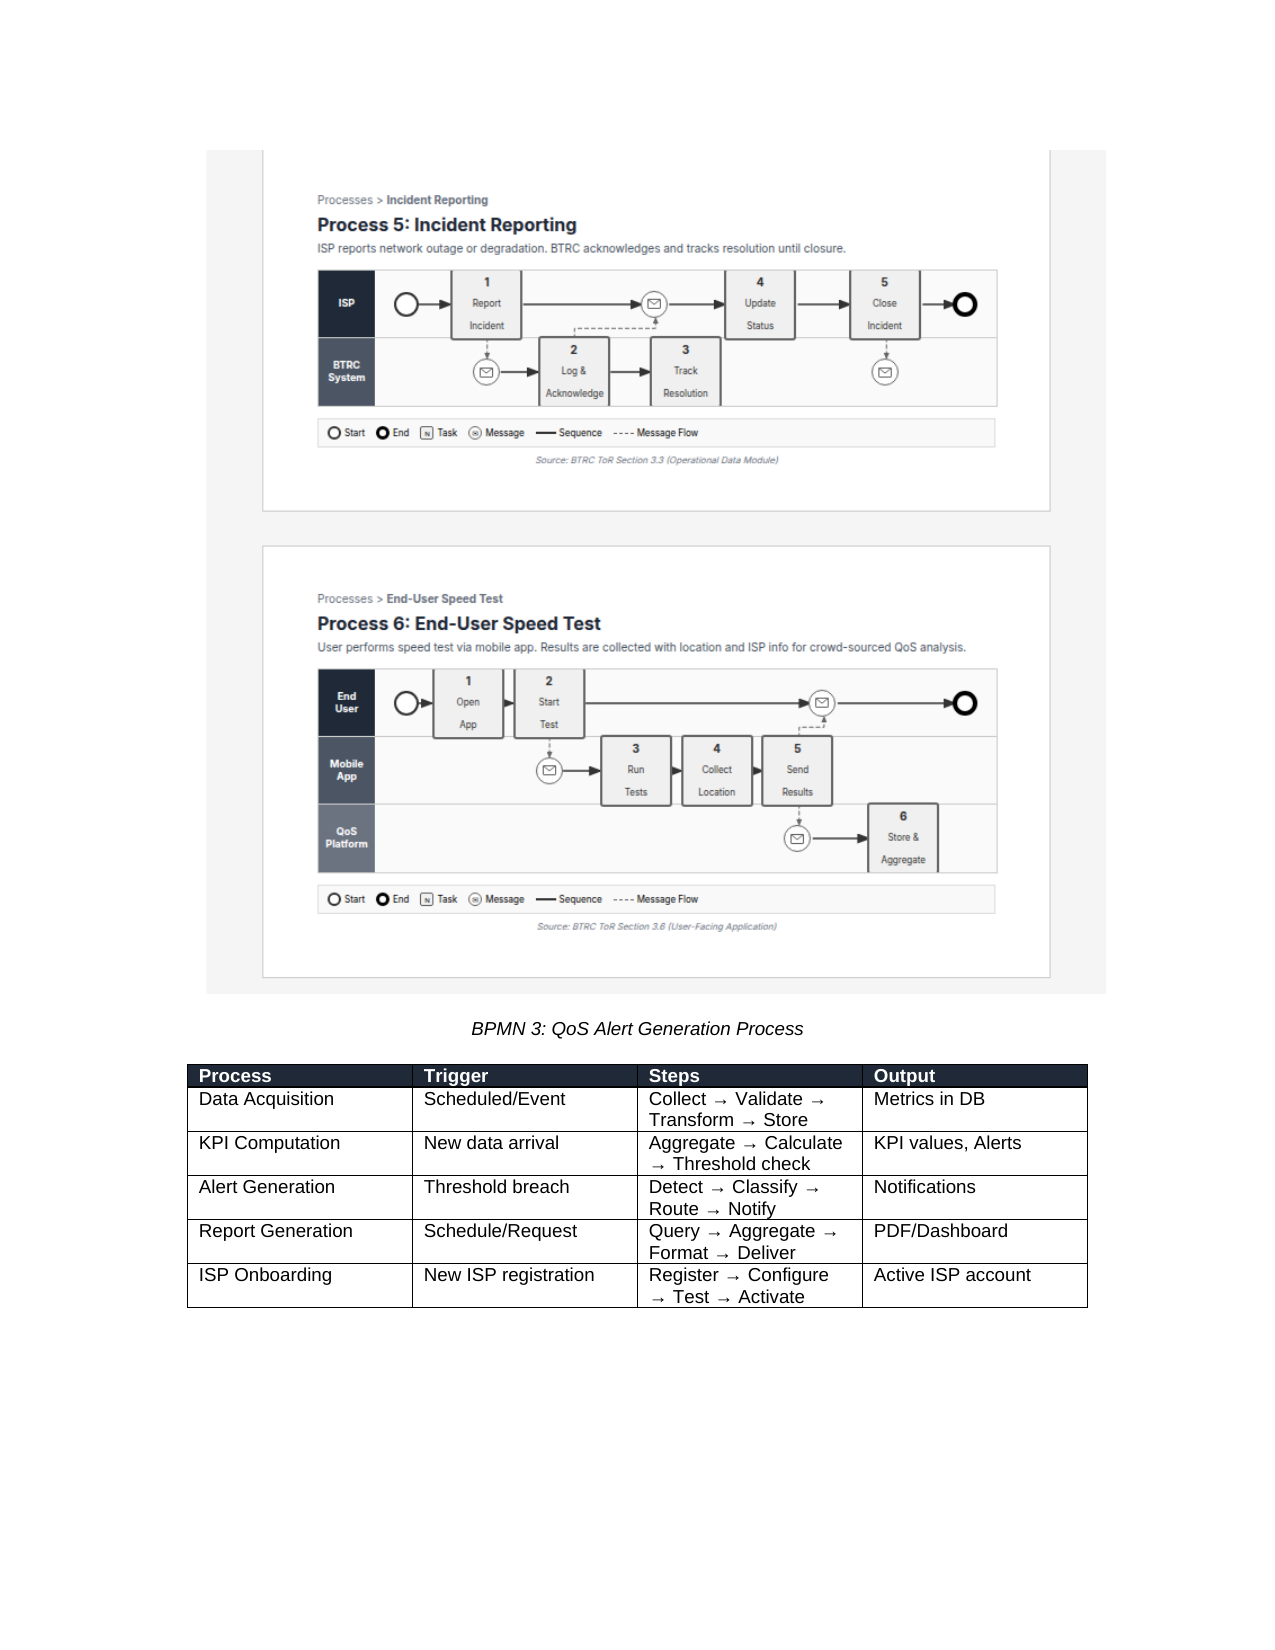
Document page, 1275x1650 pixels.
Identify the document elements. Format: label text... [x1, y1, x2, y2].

table_cell Threshold breach [413, 1176, 637, 1219]
text BPMN 3: QoS Alert Generation Process [187, 1018, 1087, 1040]
table_cell Detect → Classify → Route → Notify [638, 1176, 862, 1219]
table_cell Register → Configure → Test → Activate [638, 1264, 862, 1307]
table_cell New data arrival [413, 1132, 637, 1175]
table_cell Alert Generation [188, 1176, 412, 1219]
picture [206, 150, 1107, 994]
table_header Trigger [413, 1065, 637, 1086]
table_header Steps [638, 1065, 862, 1086]
table_cell KPI values, Alerts [863, 1132, 1087, 1175]
table_cell Aggregate → Calculate → Threshold check [638, 1132, 862, 1175]
table_cell KPI Computation [188, 1132, 412, 1175]
table_cell Schedule/Request [413, 1220, 637, 1263]
table_cell Query → Aggregate → Format → Deliver [638, 1220, 862, 1263]
table_cell New ISP registration [413, 1264, 637, 1307]
table_cell Metrics in DB [863, 1088, 1087, 1131]
table_cell Report Generation [188, 1220, 412, 1263]
table_cell Collect → Validate → Transform → Store [638, 1088, 862, 1131]
table_cell Notifications [863, 1176, 1087, 1219]
table_cell PDF/Dashboard [863, 1220, 1087, 1263]
table_header Output [863, 1065, 1087, 1086]
table_cell Data Acquisition [188, 1088, 412, 1131]
table_cell Scheduled/Event [413, 1088, 637, 1131]
table_cell ISP Onboarding [188, 1264, 412, 1307]
table_header Process [188, 1065, 412, 1086]
table_cell Active ISP account [863, 1264, 1087, 1307]
